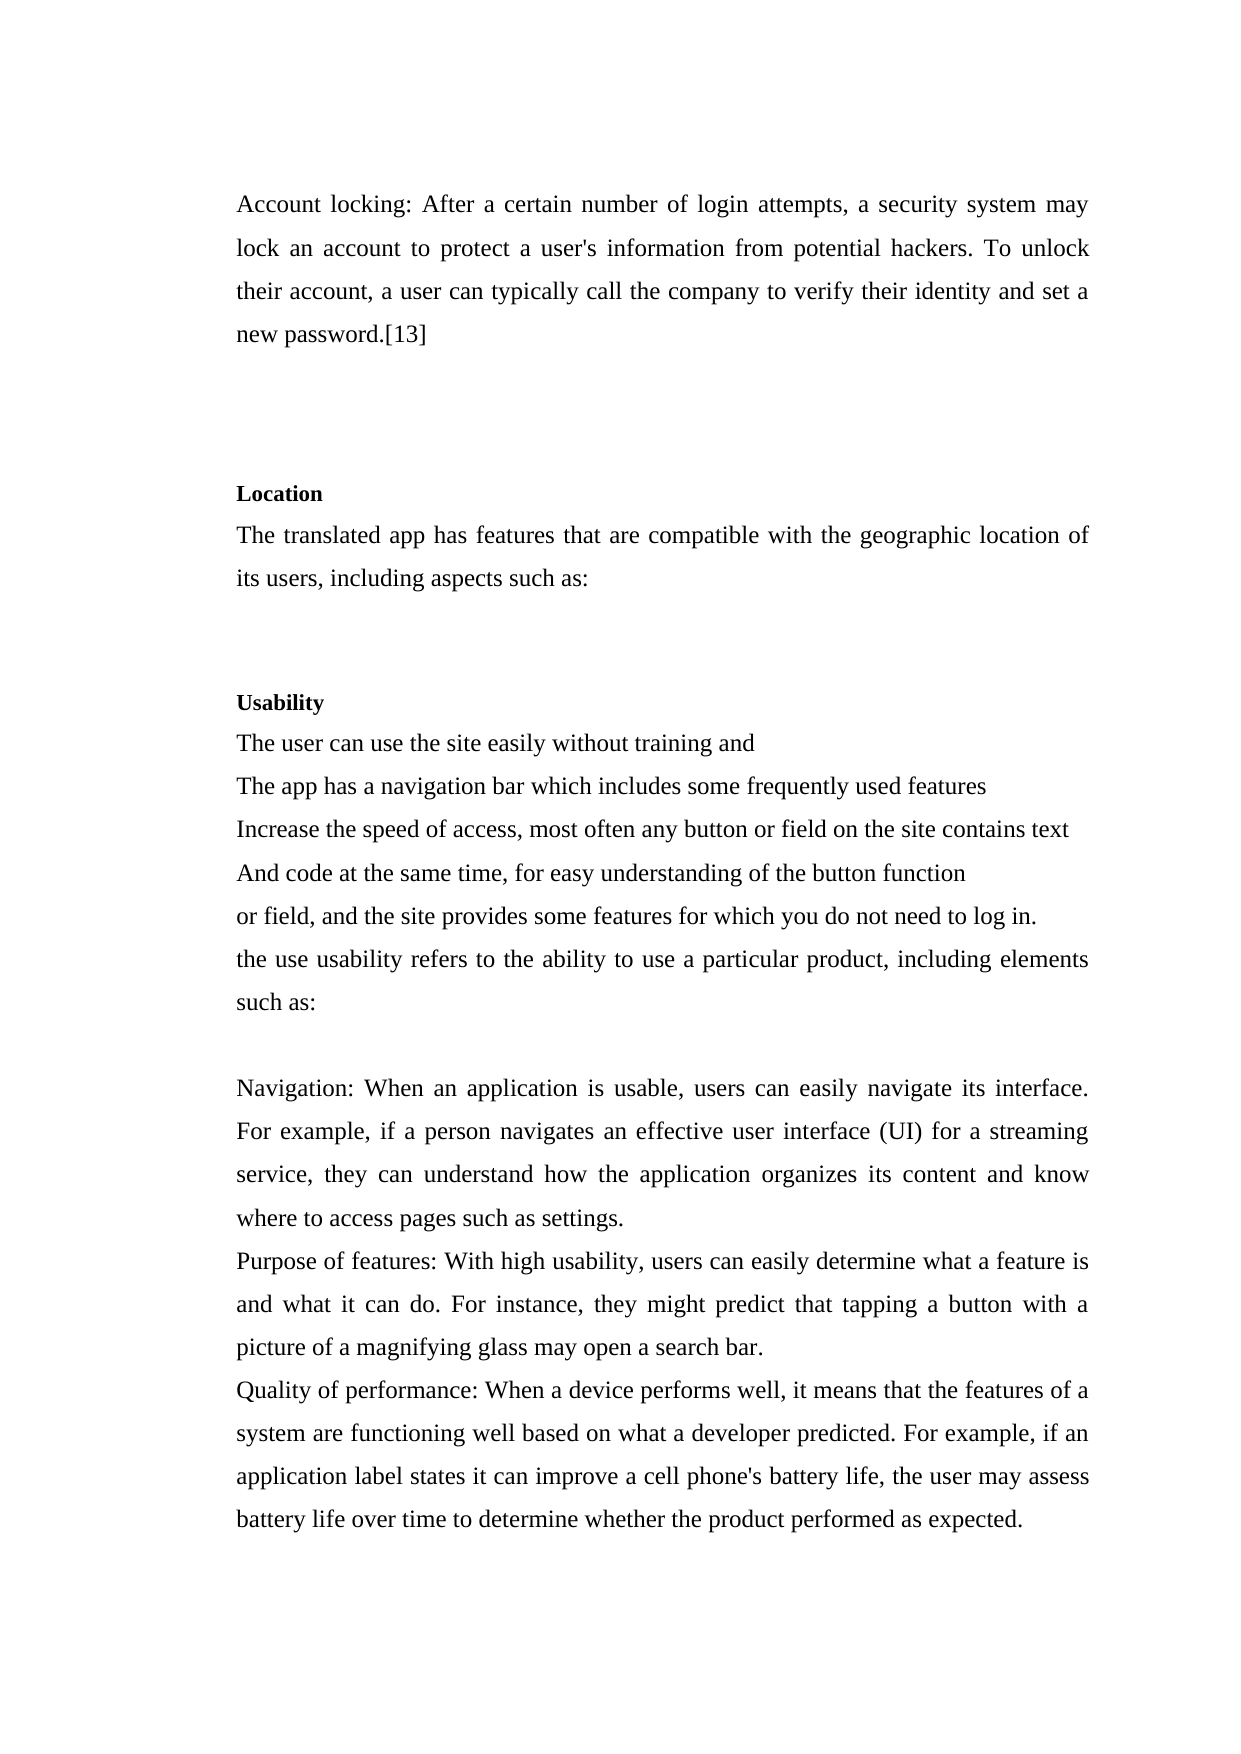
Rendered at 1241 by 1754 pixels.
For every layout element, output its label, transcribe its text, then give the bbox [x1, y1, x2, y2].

text Usability [236, 689, 1090, 715]
text Increase the speed of access, most often any button or field on the site contains text [236, 814, 1090, 843]
text or field, and the site provides some features for which you do not need to log in. [236, 901, 1090, 929]
text Navigation: When an application is usable, users can easily navigate its interface. For example, if a person navigates an effective user interface (UI) for a streaming service, they can understand how the application organizes its content and know where to access pages such as settings. [236, 1073, 1090, 1231]
text Location [236, 480, 1090, 507]
text The app has a navigation bar which includes some frequently used features [236, 771, 1090, 800]
text the use usability refers to the ability to use a particular product, including elements such as: [236, 944, 1090, 1016]
text And code at the same time, for easy understanding of the button function [236, 858, 1090, 886]
text The user can use the site easily without training and [236, 728, 1090, 757]
text Purpose of features: With high usability, users can easily determine what a feature is and what it can do. For instance, they might predict that tapping a button with a picture of a magnifying glass may open a search bar. [236, 1246, 1090, 1361]
text The translated app has features that are compatible with the geographic location of its users, including aspects such as: [236, 520, 1090, 592]
text Account locking: After a certain number of login attempts, a security system may lock an account to protect a user's information from potential hackers. To unlock their account, a user can typically call the company to verify their identity and set a new password.[13] [236, 189, 1090, 348]
text Quality of performance: When a device performs well, it means that the features of a system are functioning well based on what a developer predicted. For example, if an application label states it can improve a cell phone's battery life, the user may assess battery life over time to determine whether the product performed as expected. [236, 1375, 1090, 1533]
